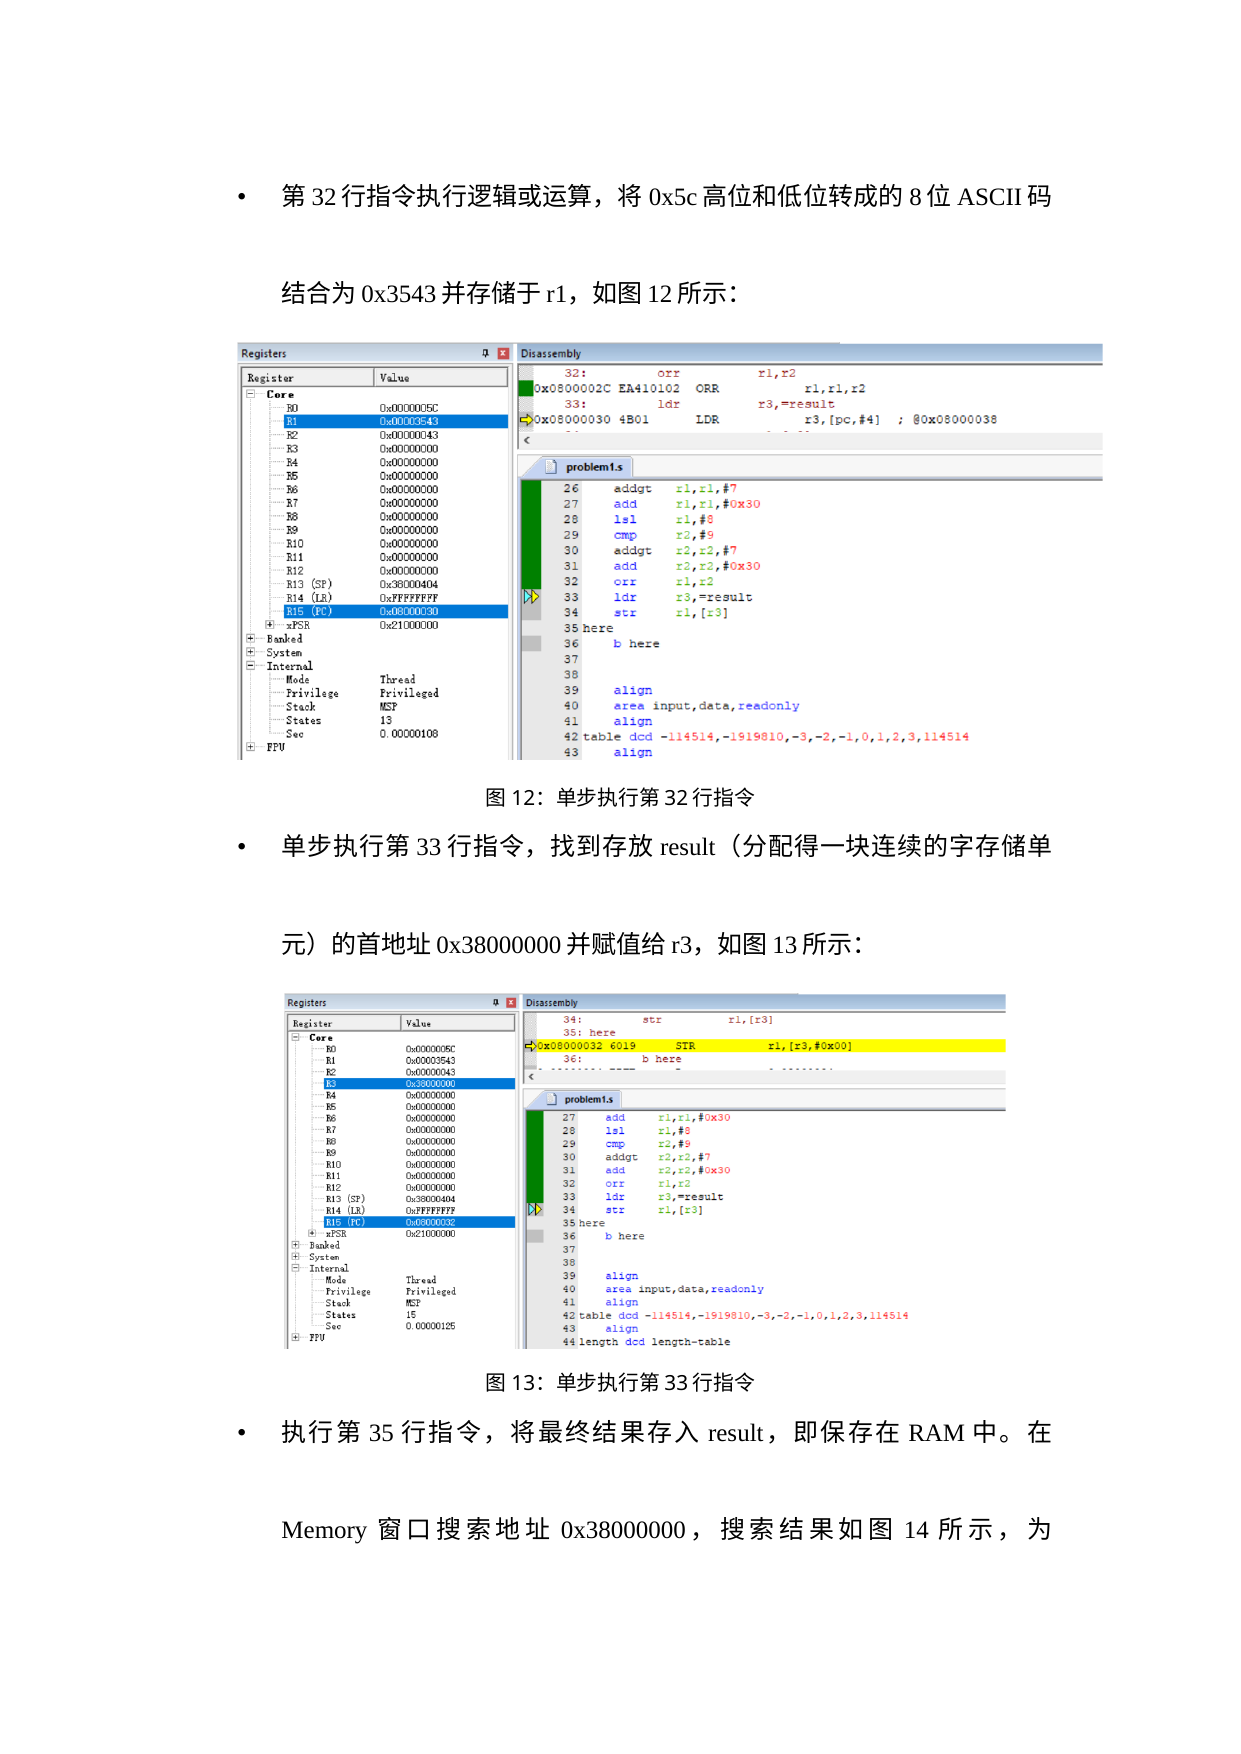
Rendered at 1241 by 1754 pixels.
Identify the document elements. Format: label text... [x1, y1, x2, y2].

text 图 12：单步执行第32行指令 [187, 780, 1053, 812]
text 图 13：单步执行第33行指令 [187, 1366, 1053, 1398]
list 第32行指令执行逻辑或运算，将0x5c高位和低位转成的8位ASCII码结合为0x3543并存储于r1，如图12所示： [237, 162, 1053, 324]
picture [237, 342, 1103, 760]
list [237, 1398, 1053, 1561]
picture [284, 993, 1006, 1349]
list 单步执行第33行指令，找到存放result（分配得一块连续的字存储单元）的首地址0x38000000并赋值给r3，如图13所示： [237, 812, 1053, 975]
